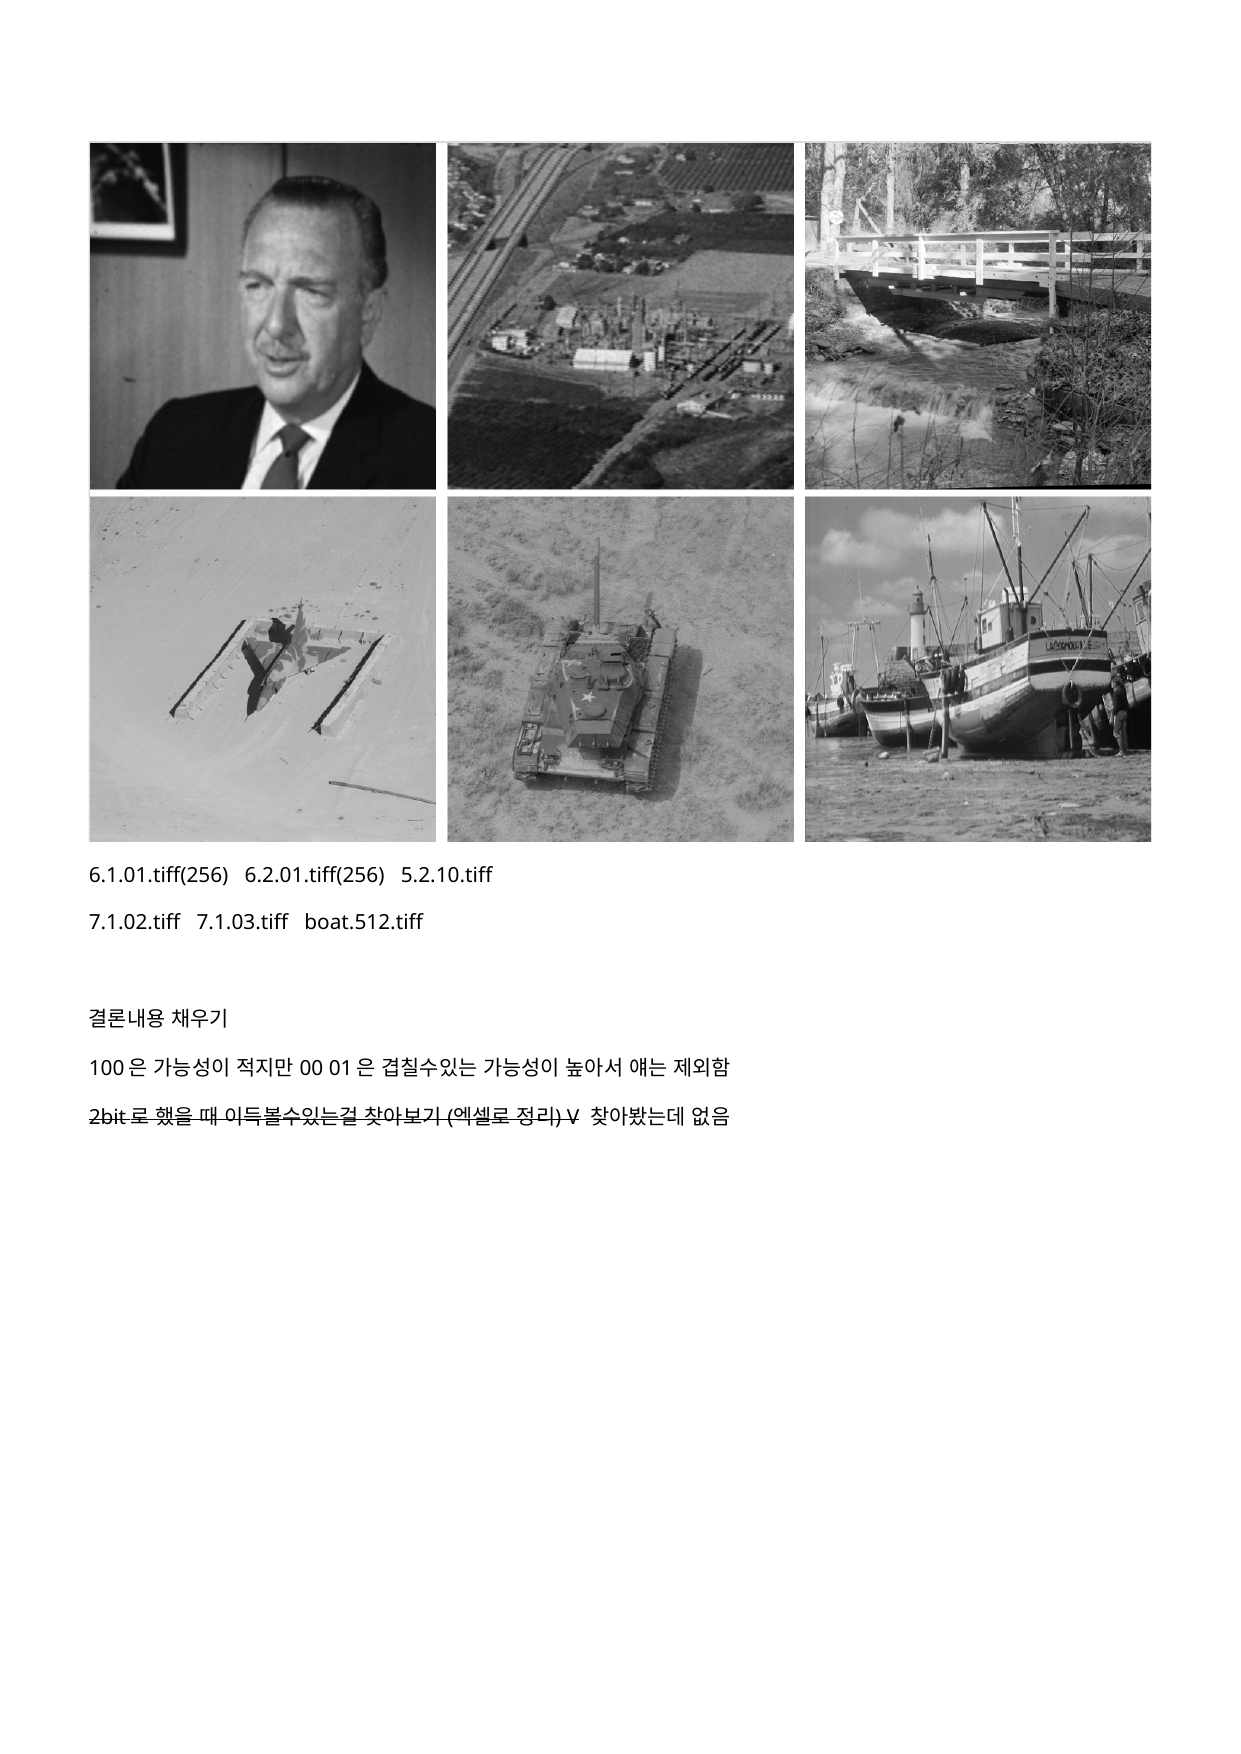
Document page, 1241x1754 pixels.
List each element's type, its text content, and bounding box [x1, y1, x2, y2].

text 6.1.01.tiff(256) 6.2.01.tiff(256) 5.2.10.tiff [88, 860, 1152, 888]
picture [88, 141, 1152, 842]
text 7.1.02.tiff 7.1.03.tiff boat.512.tiff [88, 907, 1152, 936]
text 결론내용 채우기 [88, 1002, 1152, 1032]
text 2bit로 했을 때 이득볼수있는걸 찾아보기 (엑셀로 정리) V 찾아봤는데 없음 [88, 1101, 1152, 1131]
text 100은 가능성이 적지만 00 01은 겹칠수있는 가능성이 높아서 얘는 제외함 [88, 1051, 1152, 1082]
